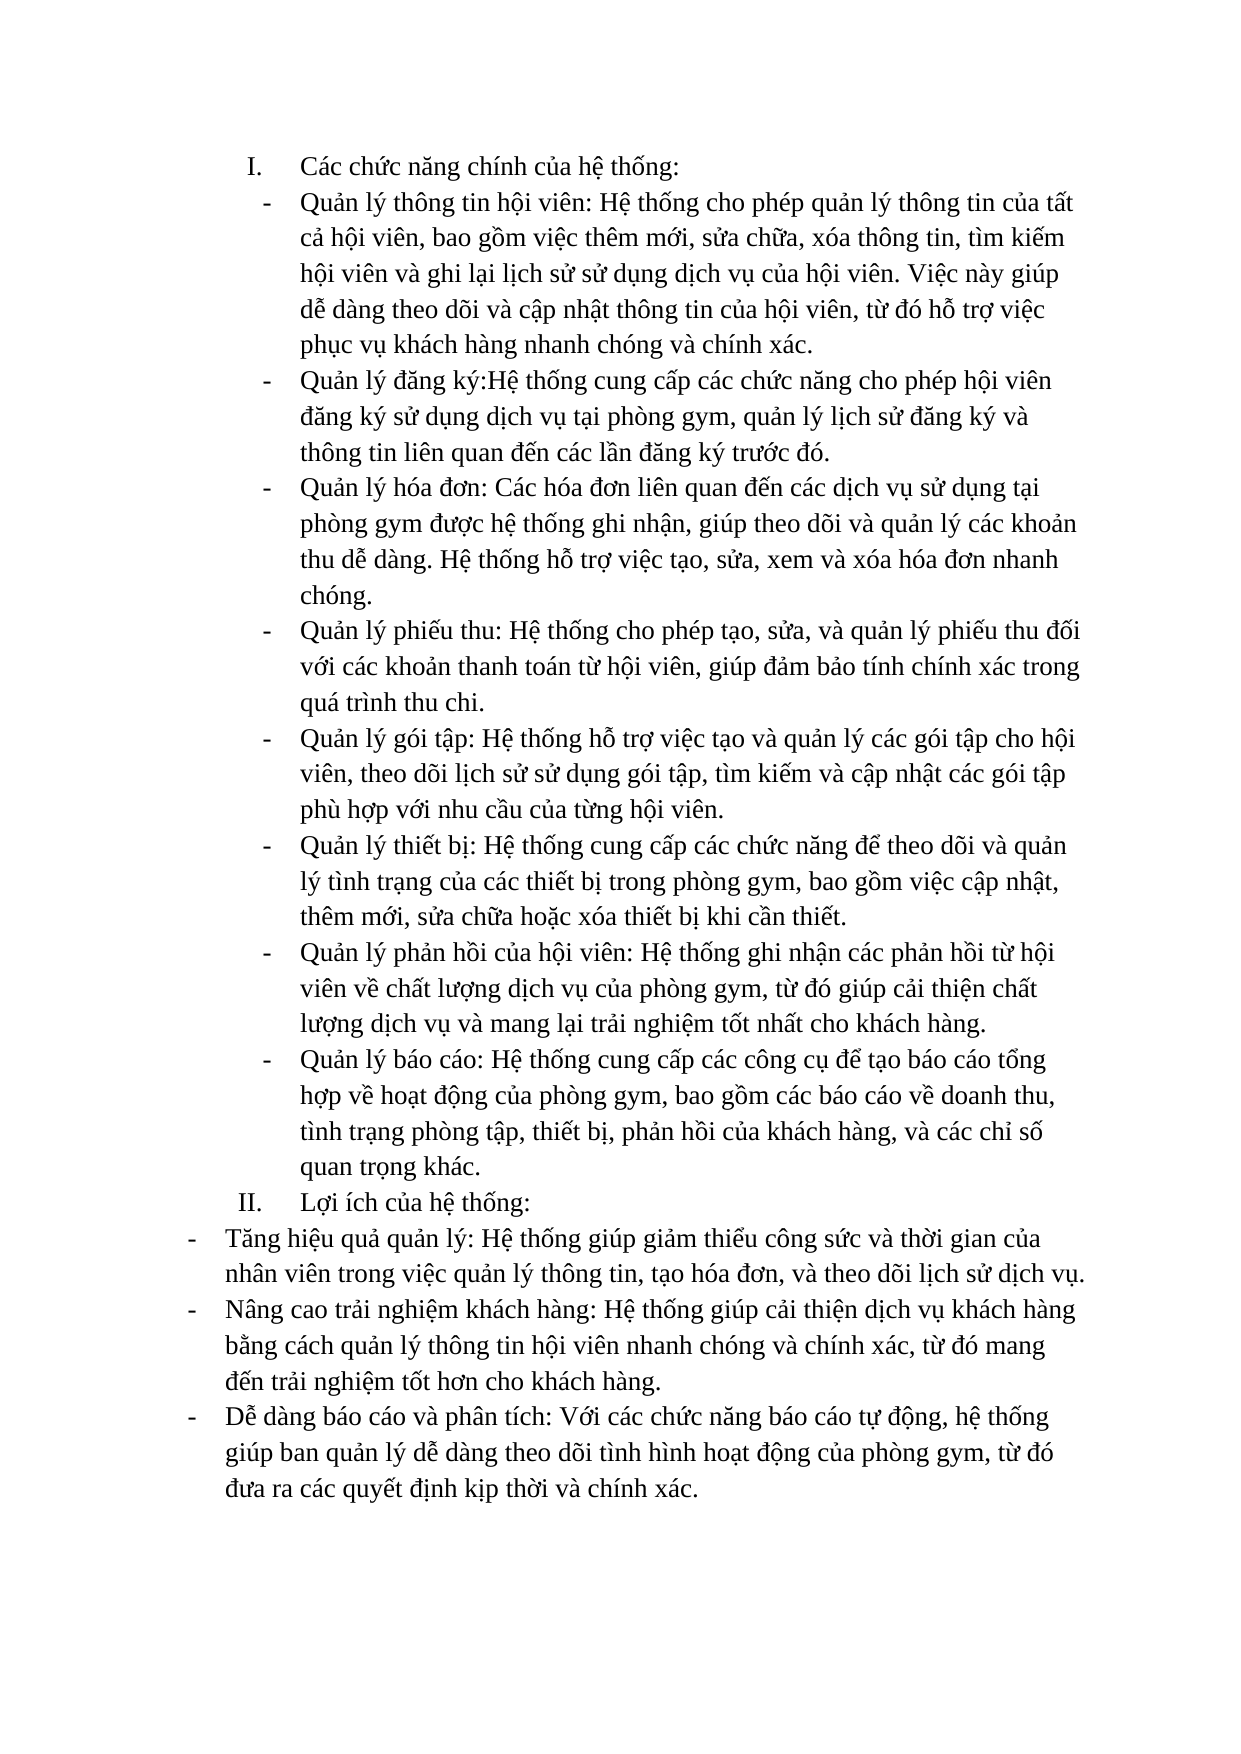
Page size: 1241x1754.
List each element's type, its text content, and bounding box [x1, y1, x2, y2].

list Nâng cao trải nghiệm khách hàng: Hệ thống giúp cải thiện dịch vụ khách hàng bằng cách quản lý thông tin hội viên nhanh chóng và chính xác, từ đó mang đến trải nghiệm tốt hơn cho khách hàng. [187, 1293, 1090, 1396]
list Quản lý phản hồi của hội viên: Hệ thống ghi nhận các phản hồi từ hội viên về chất lượng dịch vụ của phòng gym, từ đó giúp cải thiện chất lượng dịch vụ và mang lại trải nghiệm tốt nhất cho khách hàng. [262, 936, 1090, 1039]
list Quản lý gói tập: Hệ thống hỗ trợ việc tạo và quản lý các gói tập cho hội viên, theo dõi lịch sử sử dụng gói tập, tìm kiếm và cập nhật các gói tập phù hợp với nhu cầu của từng hội viên. [262, 722, 1090, 824]
list Các chức năng chính của hệ thống: [262, 150, 1090, 181]
list Lợi ích của hệ thống: [262, 1186, 1090, 1217]
list Tăng hiệu quả quản lý: Hệ thống giúp giảm thiểu công sức và thời gian của nhân viên trong việc quản lý thông tin, tạo hóa đơn, và theo dõi lịch sử dịch vụ. [187, 1222, 1090, 1289]
list Quản lý thông tin hội viên: Hệ thống cho phép quản lý thông tin của tất cả hội viên, bao gồm việc thêm mới, sửa chữa, xóa thông tin, tìm kiếm hội viên và ghi lại lịch sử sử dụng dịch vụ của hội viên. Việc này giúp dễ dàng theo dõi và cập nhật thông tin của hội viên, từ đó hỗ trợ việc phục vụ khách hàng nhanh chóng và chính xác. [262, 186, 1090, 360]
list Quản lý thiết bị: Hệ thống cung cấp các chức năng để theo dõi và quản lý tình trạng của các thiết bị trong phòng gym, bao gồm việc cập nhật, thêm mới, sửa chữa hoặc xóa thiết bị khi cần thiết. [262, 829, 1090, 931]
list Quản lý phiếu thu: Hệ thống cho phép tạo, sửa, và quản lý phiếu thu đối với các khoản thanh toán từ hội viên, giúp đảm bảo tính chính xác trong quá trình thu chi. [262, 614, 1090, 717]
list Quản lý hóa đơn: Các hóa đơn liên quan đến các dịch vụ sử dụng tại phòng gym được hệ thống ghi nhận, giúp theo dõi và quản lý các khoản thu dễ dàng. Hệ thống hỗ trợ việc tạo, sửa, xem và xóa hóa đơn nhanh chóng. [262, 472, 1090, 610]
list Quản lý báo cáo: Hệ thống cung cấp các công cụ để tạo báo cáo tổng hợp về hoạt động của phòng gym, bao gồm các báo cáo về doanh thu, tình trạng phòng tập, thiết bị, phản hồi của khách hàng, và các chỉ số quan trọng khác. [262, 1043, 1090, 1182]
list Dễ dàng báo cáo và phân tích: Với các chức năng báo cáo tự động, hệ thống giúp ban quản lý dễ dàng theo dõi tình hình hoạt động của phòng gym, từ đó đưa ra các quyết định kịp thời và chính xác. [187, 1401, 1090, 1503]
list Quản lý đăng ký:Hệ thống cung cấp các chức năng cho phép hội viên đăng ký sử dụng dịch vụ tại phòng gym, quản lý lịch sử đăng ký và thông tin liên quan đến các lần đăng ký trước đó. [262, 364, 1090, 467]
